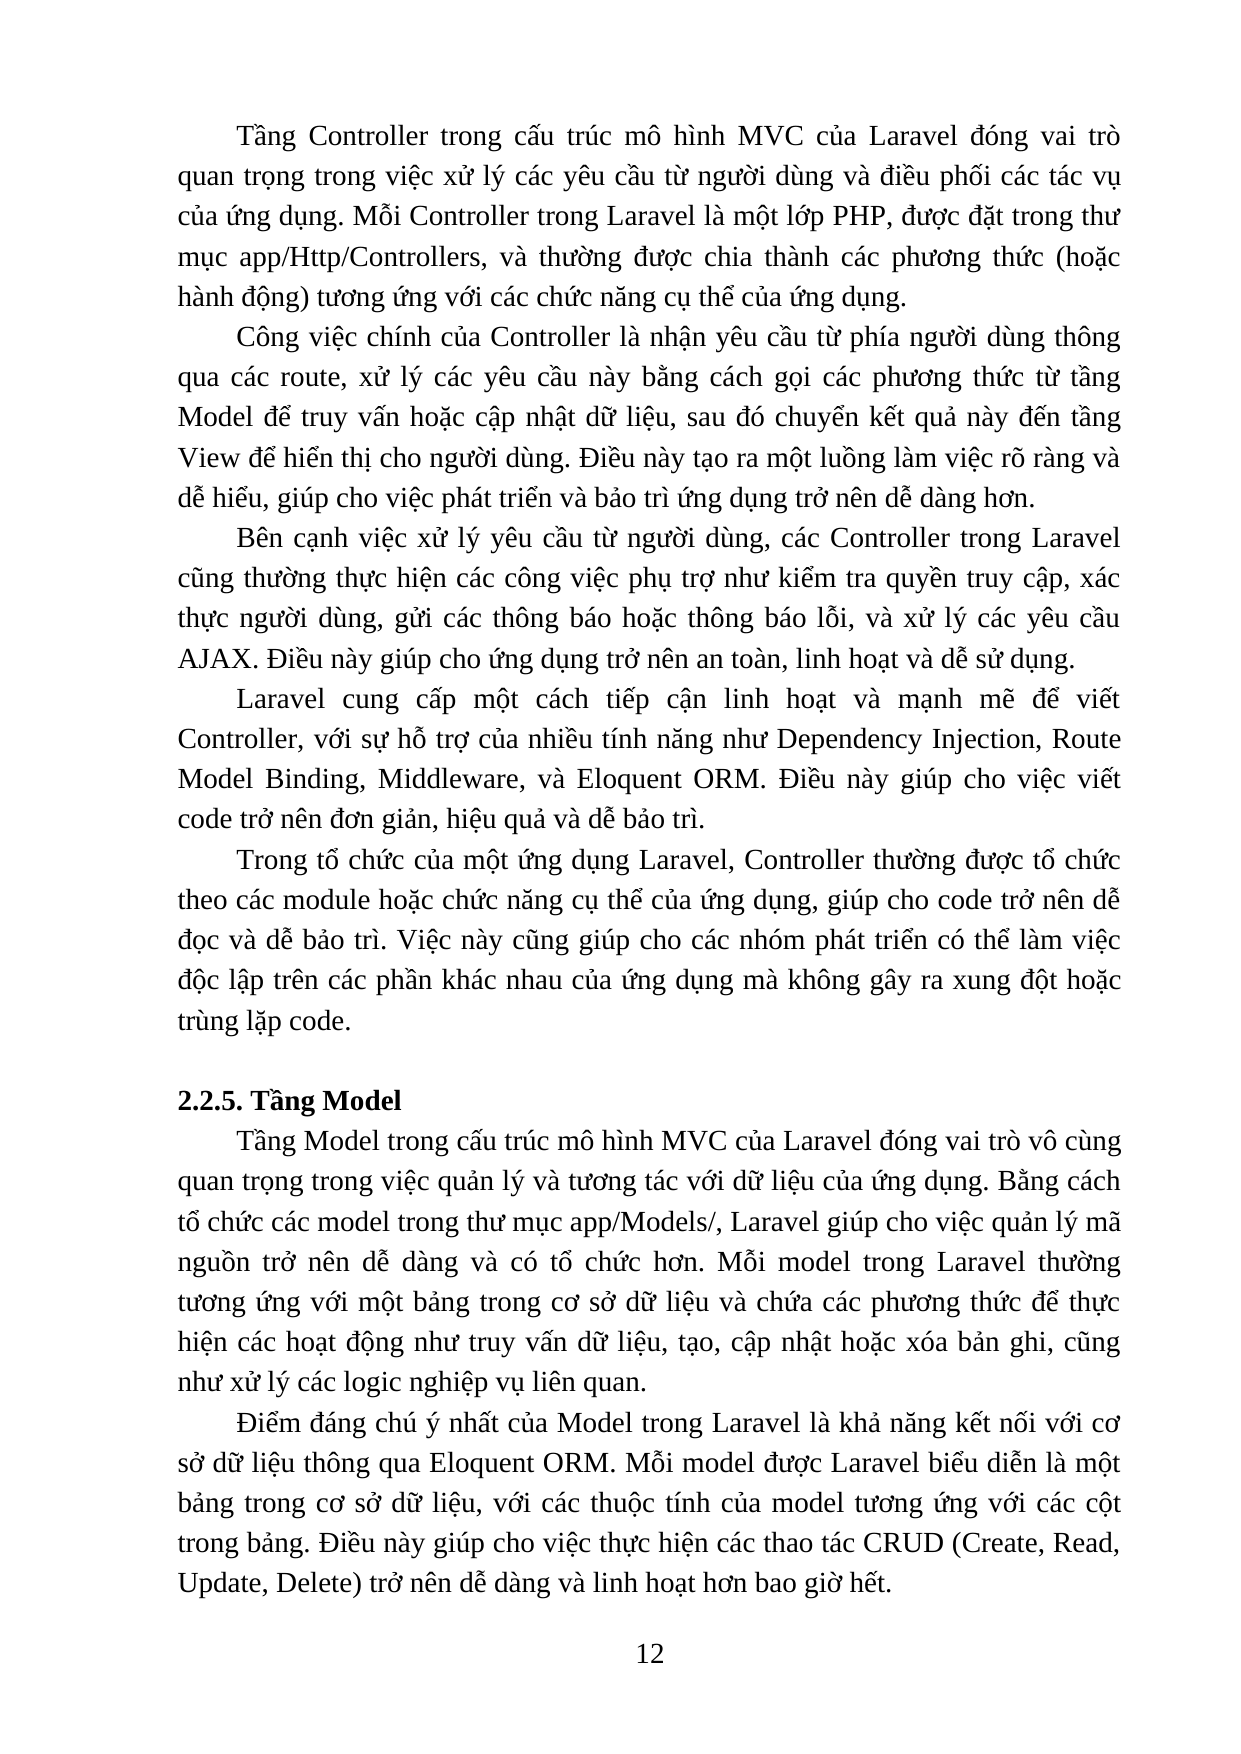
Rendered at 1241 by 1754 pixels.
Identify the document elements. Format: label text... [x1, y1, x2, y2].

text Trong tổ chức của một ứng dụng Laravel, Controller thường được tổ chức theo các module hoặc chức năng cụ thể của ứng dụng, giúp cho code trở nên dễ đọc và dễ bảo trì. Việc này cũng giúp cho các nhóm phát triển có thể làm việc độc lập trên các phần khác nhau của ứng dụng mà không gây ra xung đột hoặc trùng lặp code. [177, 842, 1122, 1036]
text Bên cạnh việc xử lý yêu cầu từ người dùng, các Controller trong Laravel cũng thường thực hiện các công việc phụ trợ như kiểm tra quyền truy cập, xác thực người dùng, gửi các thông báo hoặc thông báo lỗi, và xử lý các yêu cầu AJAX. Điều này giúp cho ứng dụng trở nên an toàn, linh hoạt và dễ sử dụng. [177, 520, 1122, 674]
text Tầng Controller trong cấu trúc mô hình MVC của Laravel đóng vai trò quan trọng trong việc xử lý các yêu cầu từ người dùng và điều phối các tác vụ của ứng dụng. Mỗi Controller trong Laravel là một lớp PHP, được đặt trong thư mục app/Http/Controllers, và thường được chia thành các phương thức (hoặc hành động) tương ứng với các chức năng cụ thể của ứng dụng. [177, 118, 1122, 312]
text Tầng Model trong cấu trúc mô hình MVC của Laravel đóng vai trò vô cùng quan trọng trong việc quản lý và tương tác với dữ liệu của ứng dụng. Bằng cách tổ chức các model trong thư mục app/Models/, Laravel giúp cho việc quản lý mã nguồn trở nên dễ dàng và có tổ chức hơn. Mỗi model trong Laravel thường tương ứng với một bảng trong cơ sở dữ liệu và chứa các phương thức để thực hiện các hoạt động như truy vấn dữ liệu, tạo, cập nhật hoặc xóa bản ghi, cũng như xử lý các logic nghiệp vụ liên quan. [177, 1123, 1122, 1398]
text Laravel cung cấp một cách tiếp cận linh hoạt và mạnh mẽ để viết Controller, với sự hỗ trợ của nhiều tính năng như Dependency Injection, Route Model Binding, Middleware, và Eloquent ORM. Điều này giúp cho việc viết code trở nên đơn giản, hiệu quả và dễ bảo trì. [177, 681, 1122, 835]
text Điểm đáng chú ý nhất của Model trong Laravel là khả năng kết nối với cơ sở dữ liệu thông qua Eloquent ORM. Mỗi model được Laravel biểu diễn là một bảng trong cơ sở dữ liệu, với các thuộc tính của model tương ứng với các cột trong bảng. Điều này giúp cho việc thực hiện các thao tác CRUD (Create, Read, Update, Delete) trở nên dễ dàng và linh hoạt hơn bao giờ hết. [177, 1405, 1122, 1599]
text Công việc chính của Controller là nhận yêu cầu từ phía người dùng thông qua các route, xử lý các yêu cầu này bằng cách gọi các phương thức từ tầng Model để truy vấn hoặc cập nhật dữ liệu, sau đó chuyển kết quả này đến tầng View để hiển thị cho người dùng. Điều này tạo ra một luồng làm việc rõ ràng và dễ hiểu, giúp cho việc phát triển và bảo trì ứng dụng trở nên dễ dàng hơn. [177, 319, 1122, 513]
text 2.2.5. Tầng Model [177, 1083, 1122, 1117]
